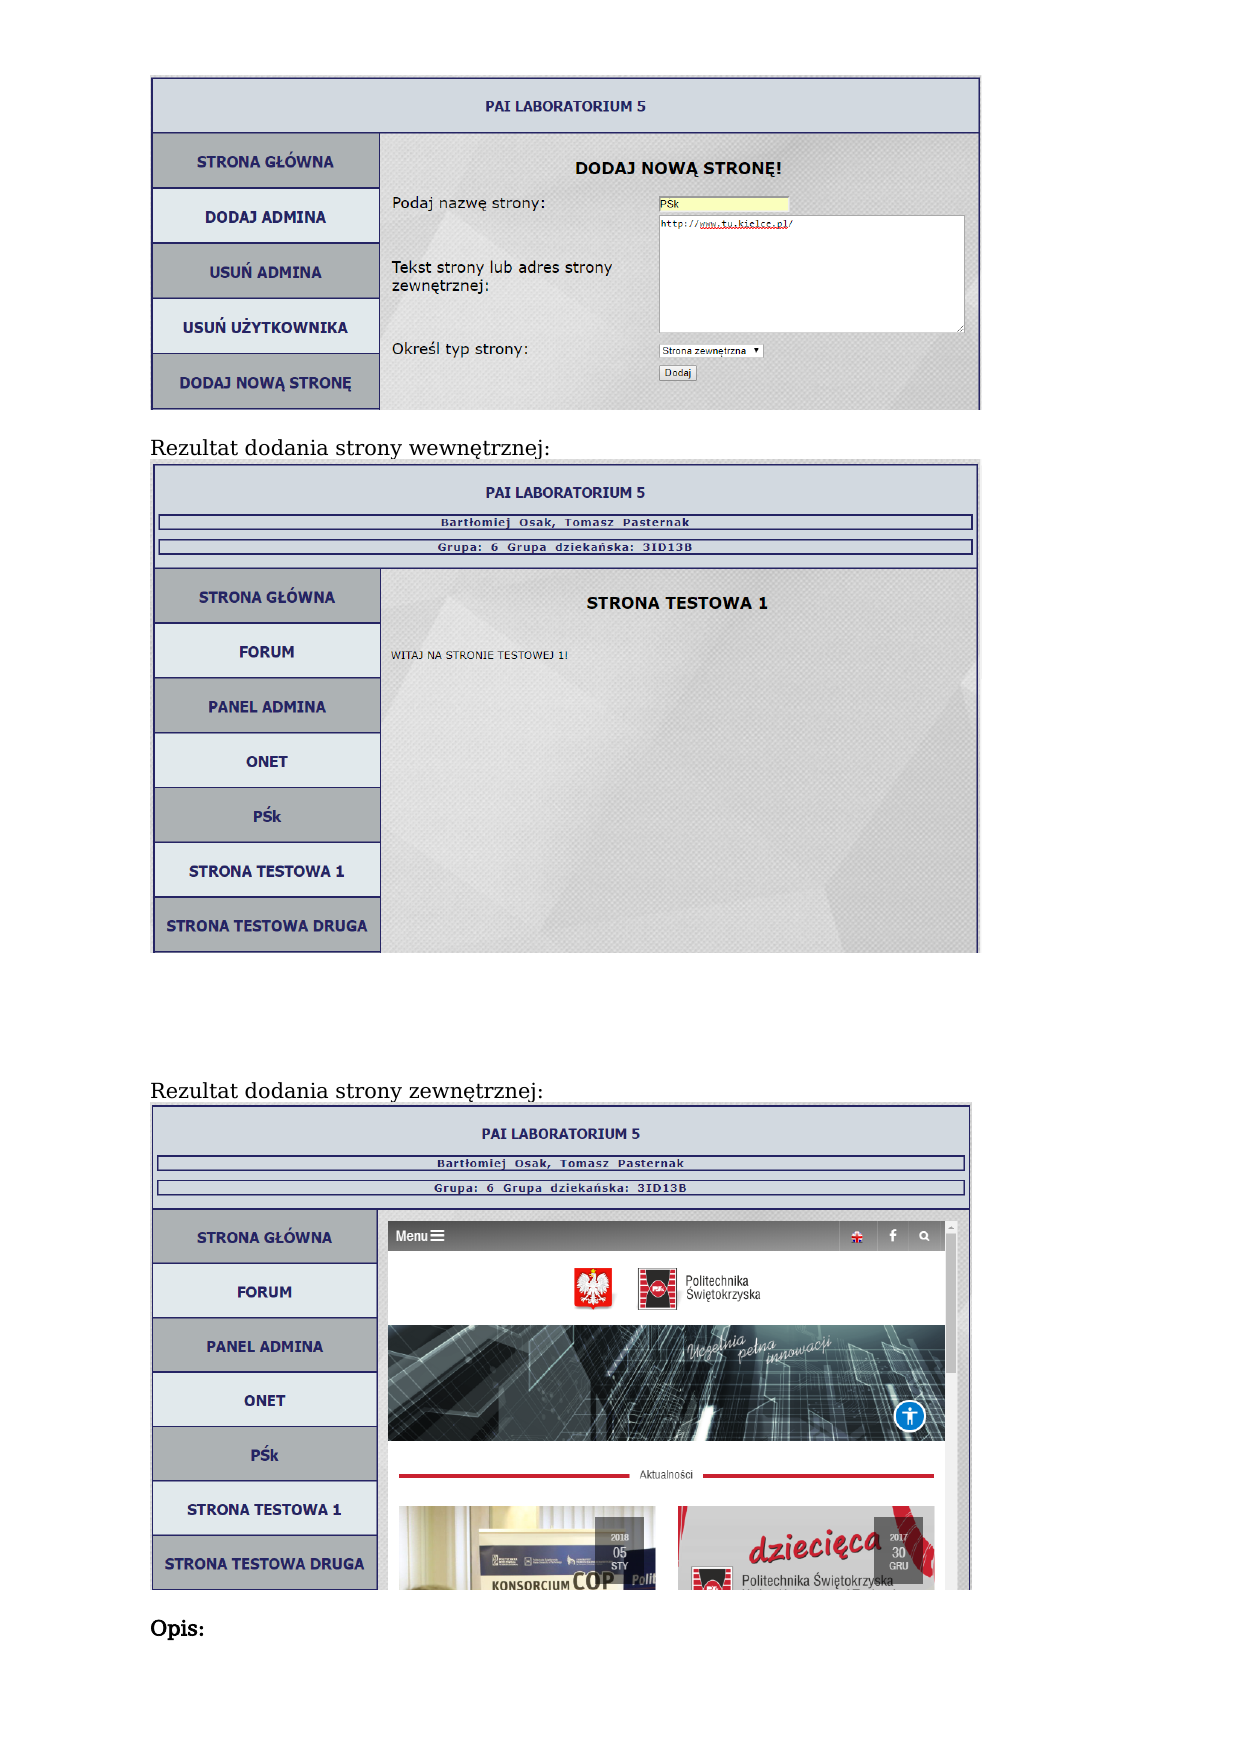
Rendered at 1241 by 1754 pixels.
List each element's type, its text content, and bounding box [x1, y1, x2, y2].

list Rezultat dodania strony zewnętrznej: [150, 1077, 1165, 1102]
list Rezultat dodania strony wewnętrznej: [150, 434, 1165, 459]
list Opis: [150, 1615, 1165, 1640]
picture [150, 1102, 972, 1590]
picture [150, 75, 982, 410]
picture [150, 459, 982, 953]
